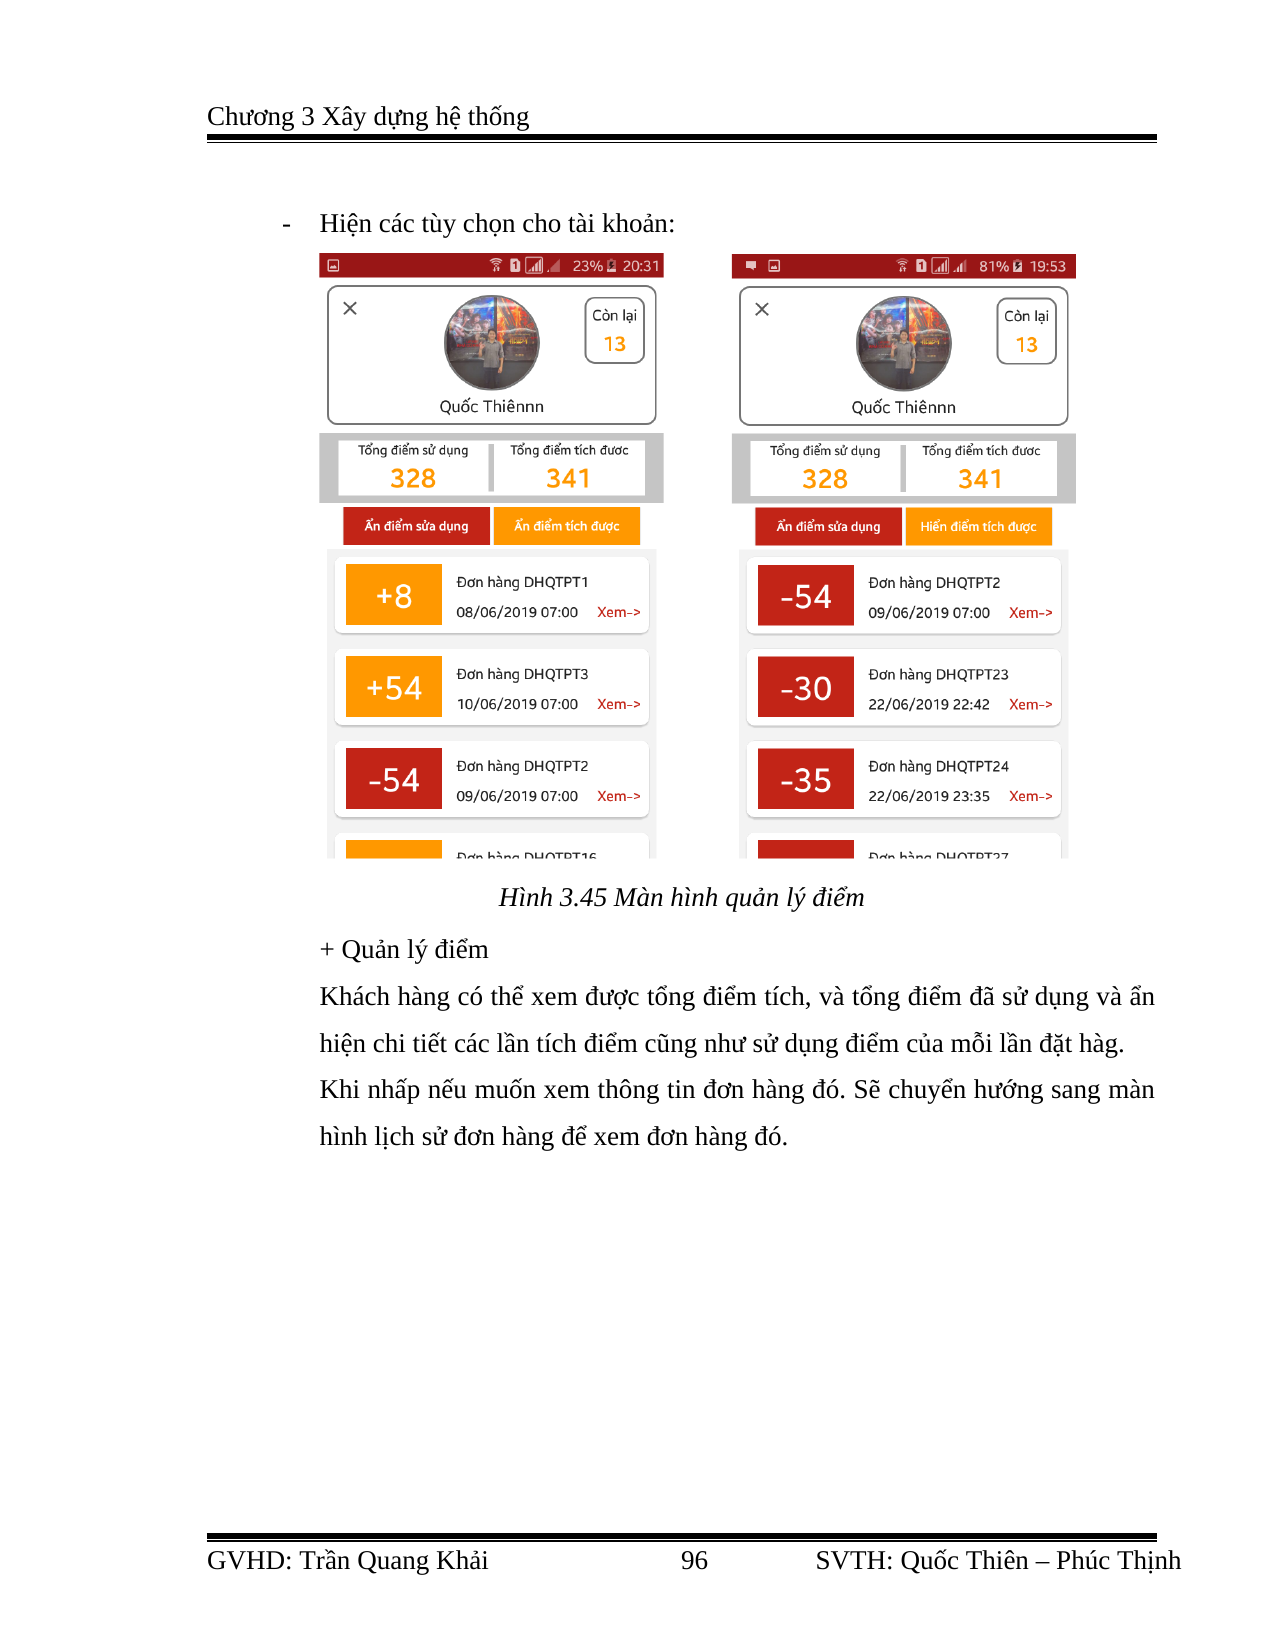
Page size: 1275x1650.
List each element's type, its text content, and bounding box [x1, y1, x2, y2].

picture [731, 254, 1076, 866]
list + Quản lý điểm [319, 933, 1157, 964]
list Hiện các tùy chọn cho tài khoản: [282, 207, 1157, 238]
list Khách hàng có thể xem được tổng điểm tích, và tổng điểm đã sử dụng và ẩn hiện chi tiết các lần tích điểm cũng như sử dụng điểm của mỗi lần đặt hàg. [319, 980, 1157, 1058]
list Khi nhấp nếu muốn xem thông tin đơn hàng đó. Sẽ chuyển hướng sang màn hình lịch sử đơn hàng để xem đơn hàng đó. [319, 1073, 1157, 1151]
picture [319, 253, 664, 866]
